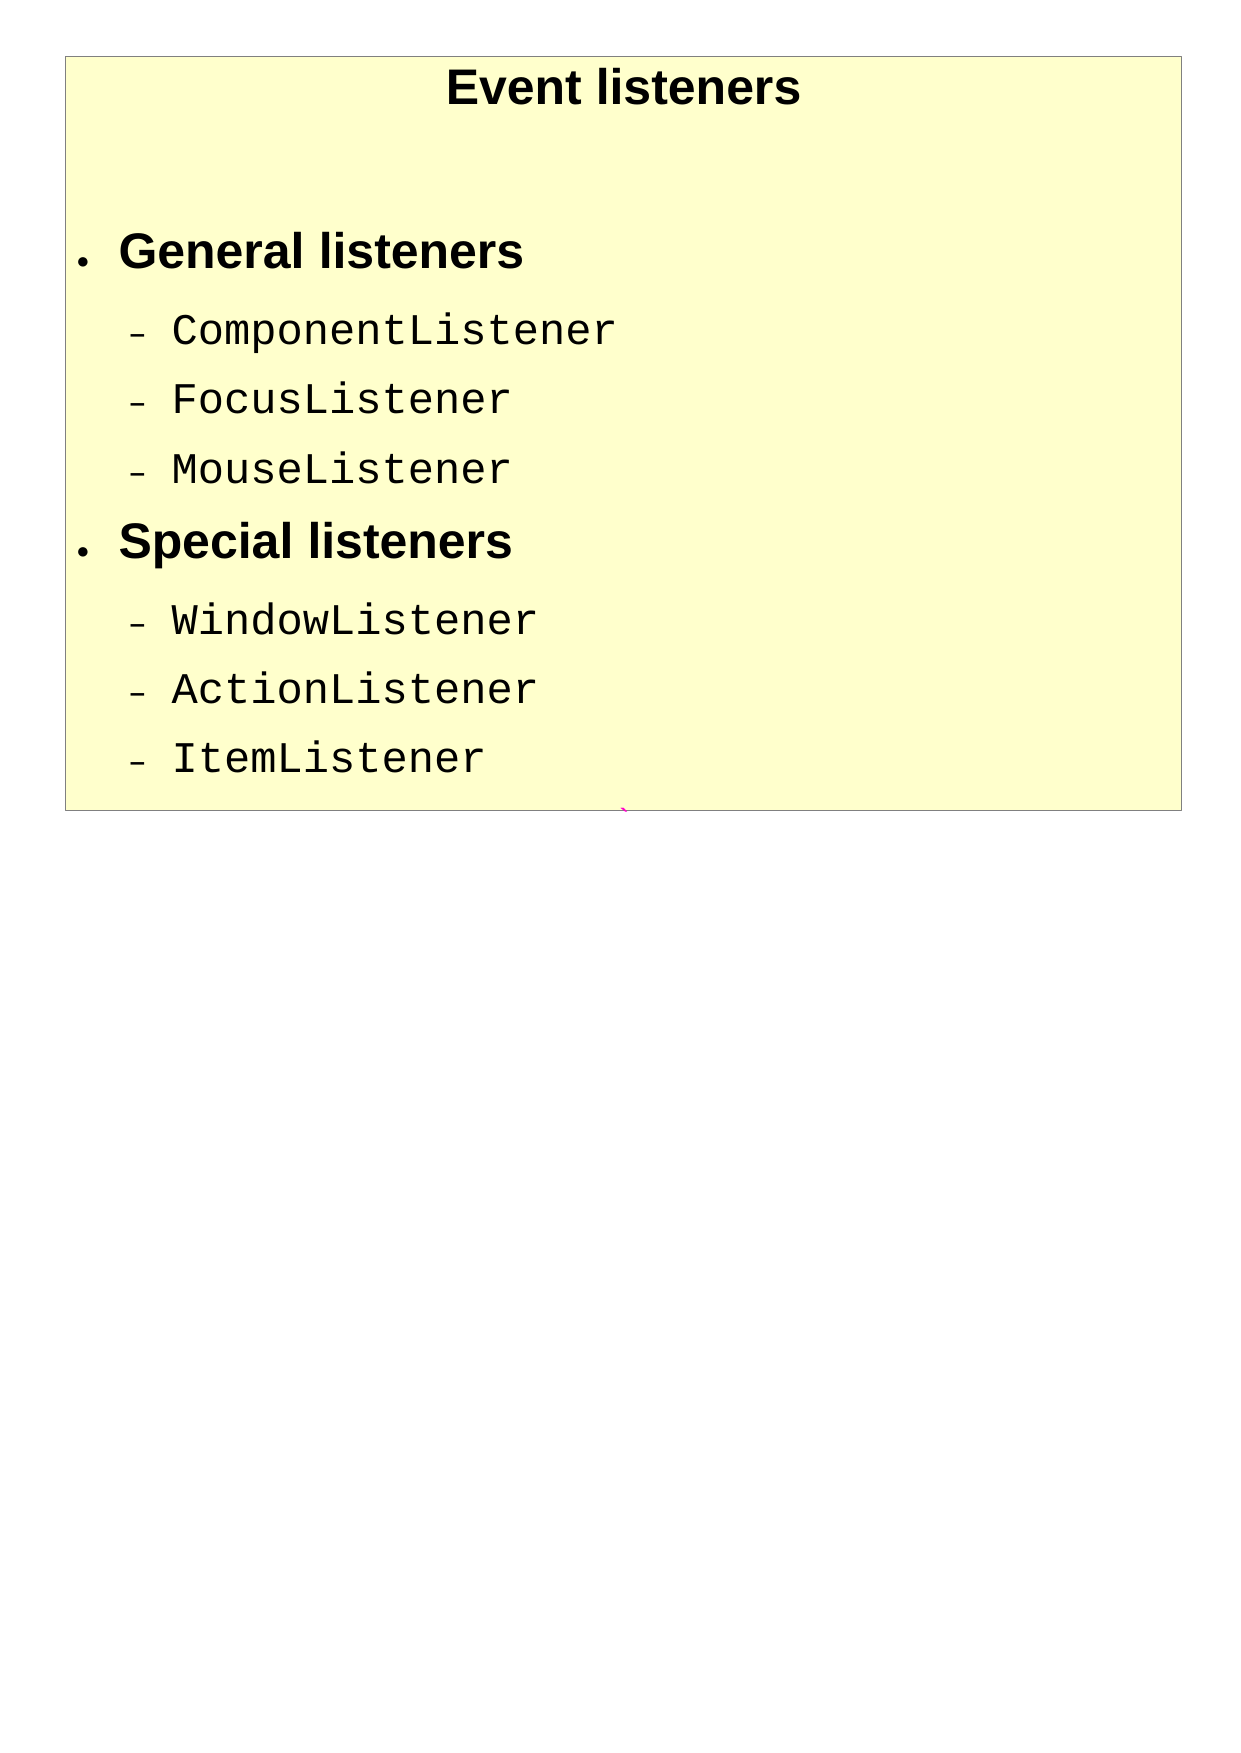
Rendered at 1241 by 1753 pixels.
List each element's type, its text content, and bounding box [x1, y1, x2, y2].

list MouseListener [129, 447, 1205, 496]
list WindowListener [129, 598, 1205, 648]
text Event listeners [129, 57, 1117, 115]
list ActionListener [129, 667, 1205, 717]
list ItemListener [129, 736, 1205, 786]
text ` [43, 804, 1205, 839]
list FocusListener [129, 377, 1205, 427]
list Special listeners [76, 511, 1205, 569]
list General listeners [76, 222, 1205, 279]
list ComponentListener [129, 308, 1205, 358]
